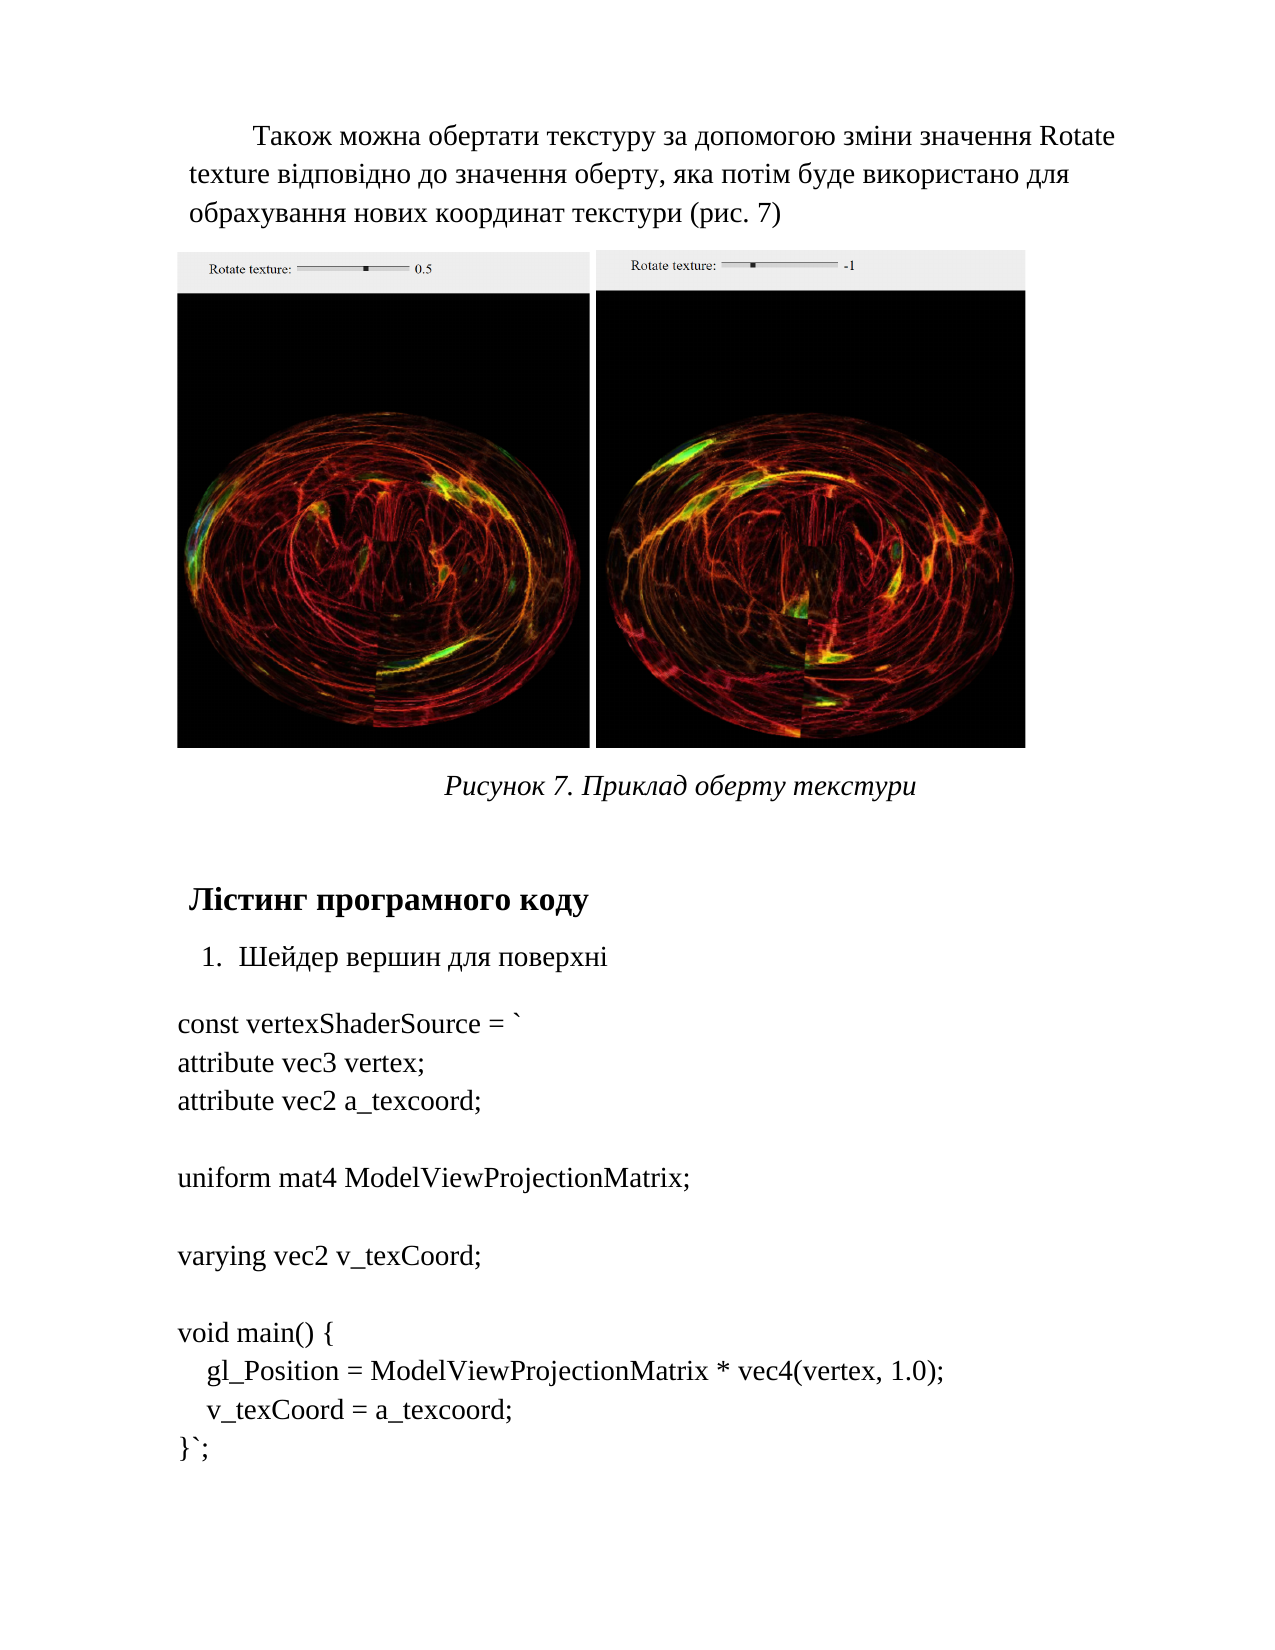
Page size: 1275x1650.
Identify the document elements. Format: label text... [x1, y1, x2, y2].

picture [596, 250, 1026, 748]
text attribute vec3 vertex; [177, 1045, 1186, 1078]
list Шейдер вершин для поверхні [201, 939, 1186, 973]
text void main() { [177, 1315, 1186, 1348]
text const vertexShaderSource = ` [177, 1006, 1186, 1040]
text varying vec2 v_texCoord; [177, 1238, 1186, 1271]
text attribute vec2 a_texcoord; [177, 1083, 1186, 1117]
text v_texCoord = a_texcoord; [177, 1392, 1186, 1425]
text Лістинг програмного коду [189, 879, 1186, 917]
text uniform mat4 ModelViewProjectionMatrix; [177, 1161, 1186, 1194]
text Рисунок 7. Приклад оберту текстури [177, 768, 1186, 802]
text gl_Position = ModelViewProjectionMatrix * vec4(vertex, 1.0); [177, 1353, 1186, 1387]
text Також можна обертати текстуру за допомогою зміни значення Rotate texture відповідно до значення оберту, яка потім буде використано для обрахування нових координат текстури (рис. 7) [189, 118, 1186, 229]
picture [177, 252, 590, 748]
text }`; [177, 1430, 1186, 1464]
